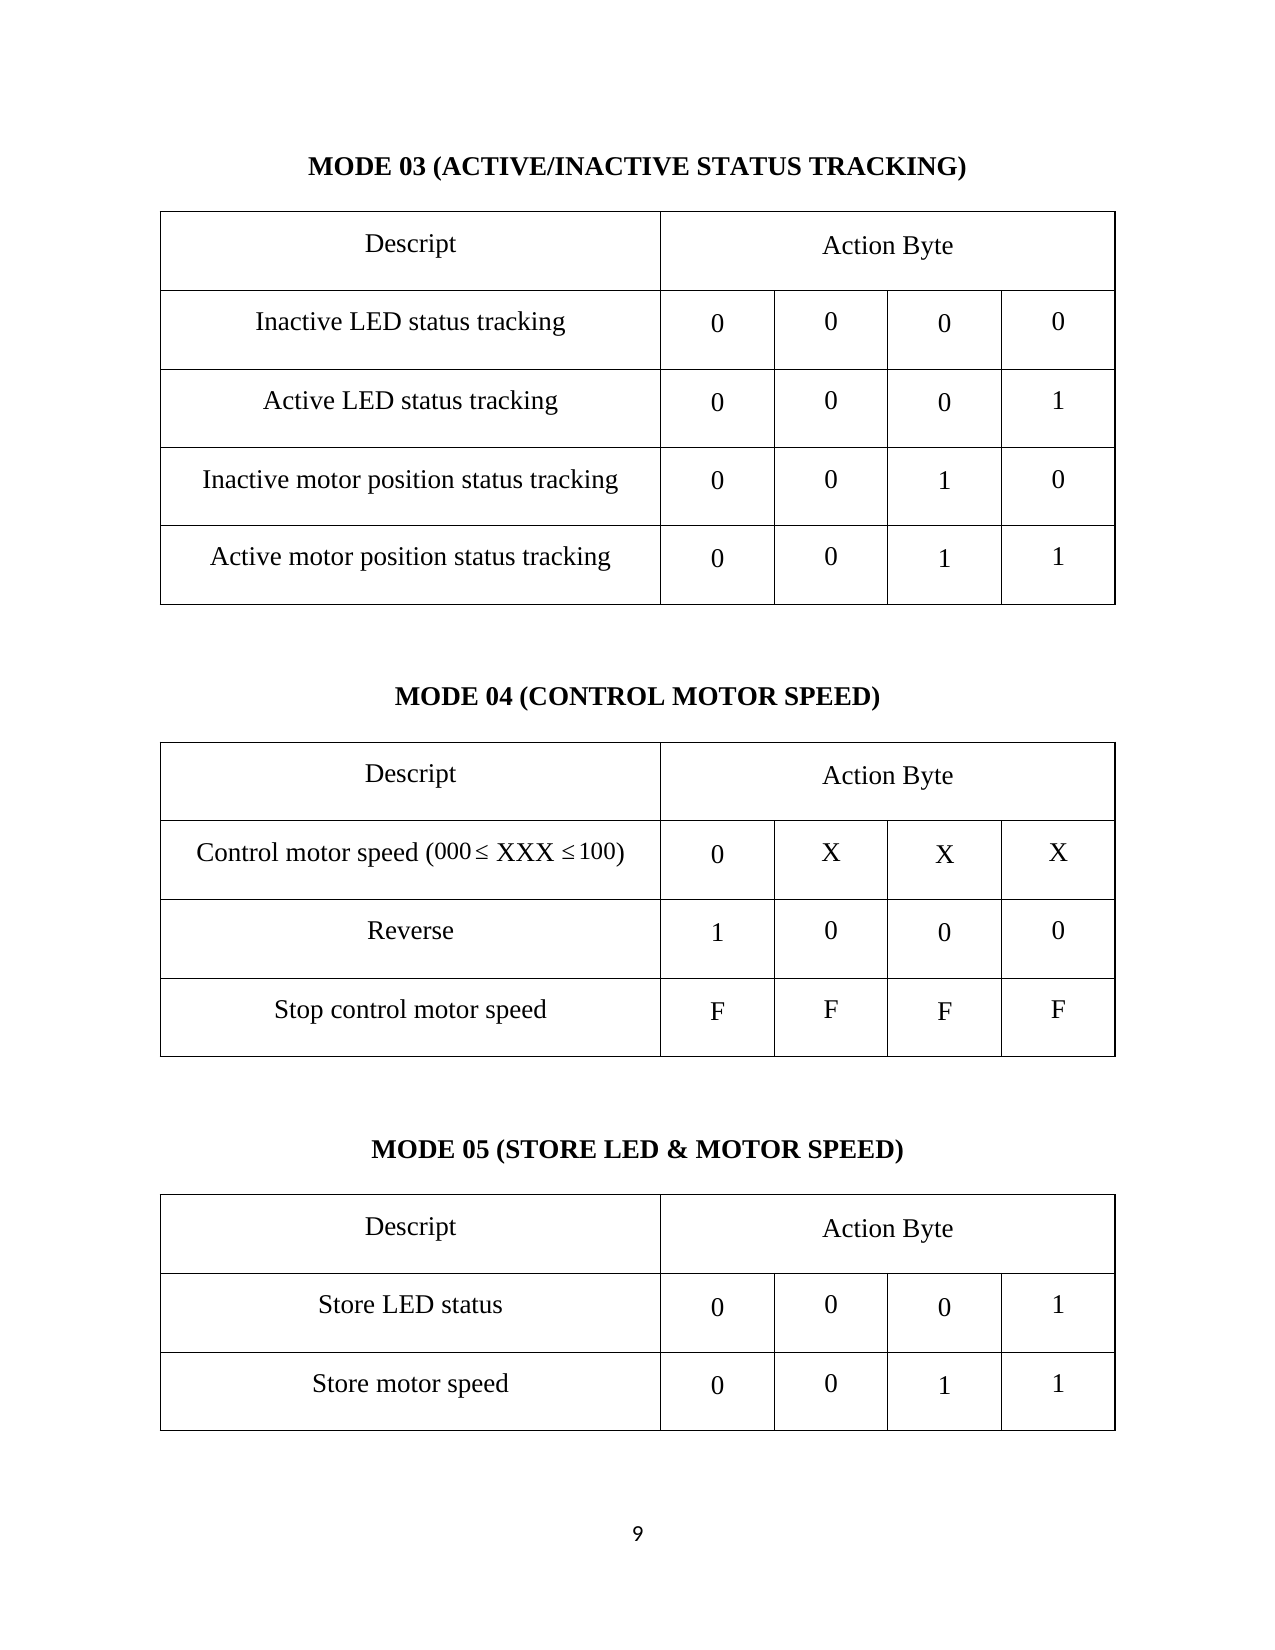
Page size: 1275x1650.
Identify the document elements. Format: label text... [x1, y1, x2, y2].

table_cell 1 [1002, 1353, 1114, 1430]
table_cell 0 [661, 1353, 774, 1430]
table_cell Inactive motor position status tracking [161, 448, 660, 525]
table_cell 0 [1002, 900, 1114, 977]
table_cell 0 [888, 900, 1001, 977]
table_cell F [1002, 979, 1114, 1056]
text MODE 04 (CONTROL MOTOR SPEED) [150, 680, 1125, 711]
table_cell X [775, 821, 887, 899]
table_cell 0 [775, 370, 887, 447]
table_cell F [775, 979, 887, 1056]
table_cell 0 [888, 1274, 1001, 1352]
table_cell 1 [888, 1353, 1001, 1430]
table_cell 0 [775, 526, 887, 603]
table_cell 0 [661, 526, 774, 603]
table_cell 0 [661, 1274, 774, 1352]
table_header Descript [161, 743, 660, 820]
text MODE 03 (ACTIVE/INACTIVE STATUS TRACKING) [150, 150, 1125, 181]
table_header Descript [161, 212, 660, 290]
table_cell 0 [888, 291, 1001, 368]
table_cell 1 [888, 526, 1001, 603]
table_cell 0 [775, 448, 887, 525]
table_cell F [888, 979, 1001, 1056]
table_cell 0 [888, 370, 1001, 447]
table_cell 1 [888, 448, 1001, 525]
table_cell 1 [1002, 1274, 1114, 1352]
table_header Descript [161, 1195, 660, 1273]
table_cell 0 [775, 900, 887, 977]
table_cell 0 [661, 370, 774, 447]
table_cell X [888, 821, 1001, 899]
table_header Action Byte [661, 212, 1114, 290]
table_cell 0 [775, 1274, 887, 1352]
table_cell X [1002, 821, 1114, 899]
table_cell 1 [1002, 526, 1114, 603]
table_header Action Byte [661, 743, 1114, 820]
table_cell Active motor position status tracking [161, 526, 660, 603]
table_cell Stop control motor speed [161, 979, 660, 1056]
table_cell F [661, 979, 774, 1056]
table_cell 0 [775, 1353, 887, 1430]
table_cell Active LED status tracking [161, 370, 660, 447]
table_cell Control motor speed ( XXX ) [161, 821, 660, 899]
table_cell Store LED status [161, 1274, 660, 1352]
table_cell 0 [661, 448, 774, 525]
table_header Action Byte [661, 1195, 1114, 1273]
text MODE 05 (STORE LED & MOTOR SPEED) [150, 1133, 1125, 1164]
table_cell 1 [661, 900, 774, 977]
table_cell 0 [1002, 291, 1114, 368]
table_cell 0 [1002, 448, 1114, 525]
table_cell 1 [1002, 370, 1114, 447]
table_cell 0 [775, 291, 887, 368]
table_cell Reverse [161, 900, 660, 977]
table_cell Store motor speed [161, 1353, 660, 1430]
table_cell 0 [661, 291, 774, 368]
table_cell 0 [661, 821, 774, 899]
table_cell Inactive LED status tracking [161, 291, 660, 368]
